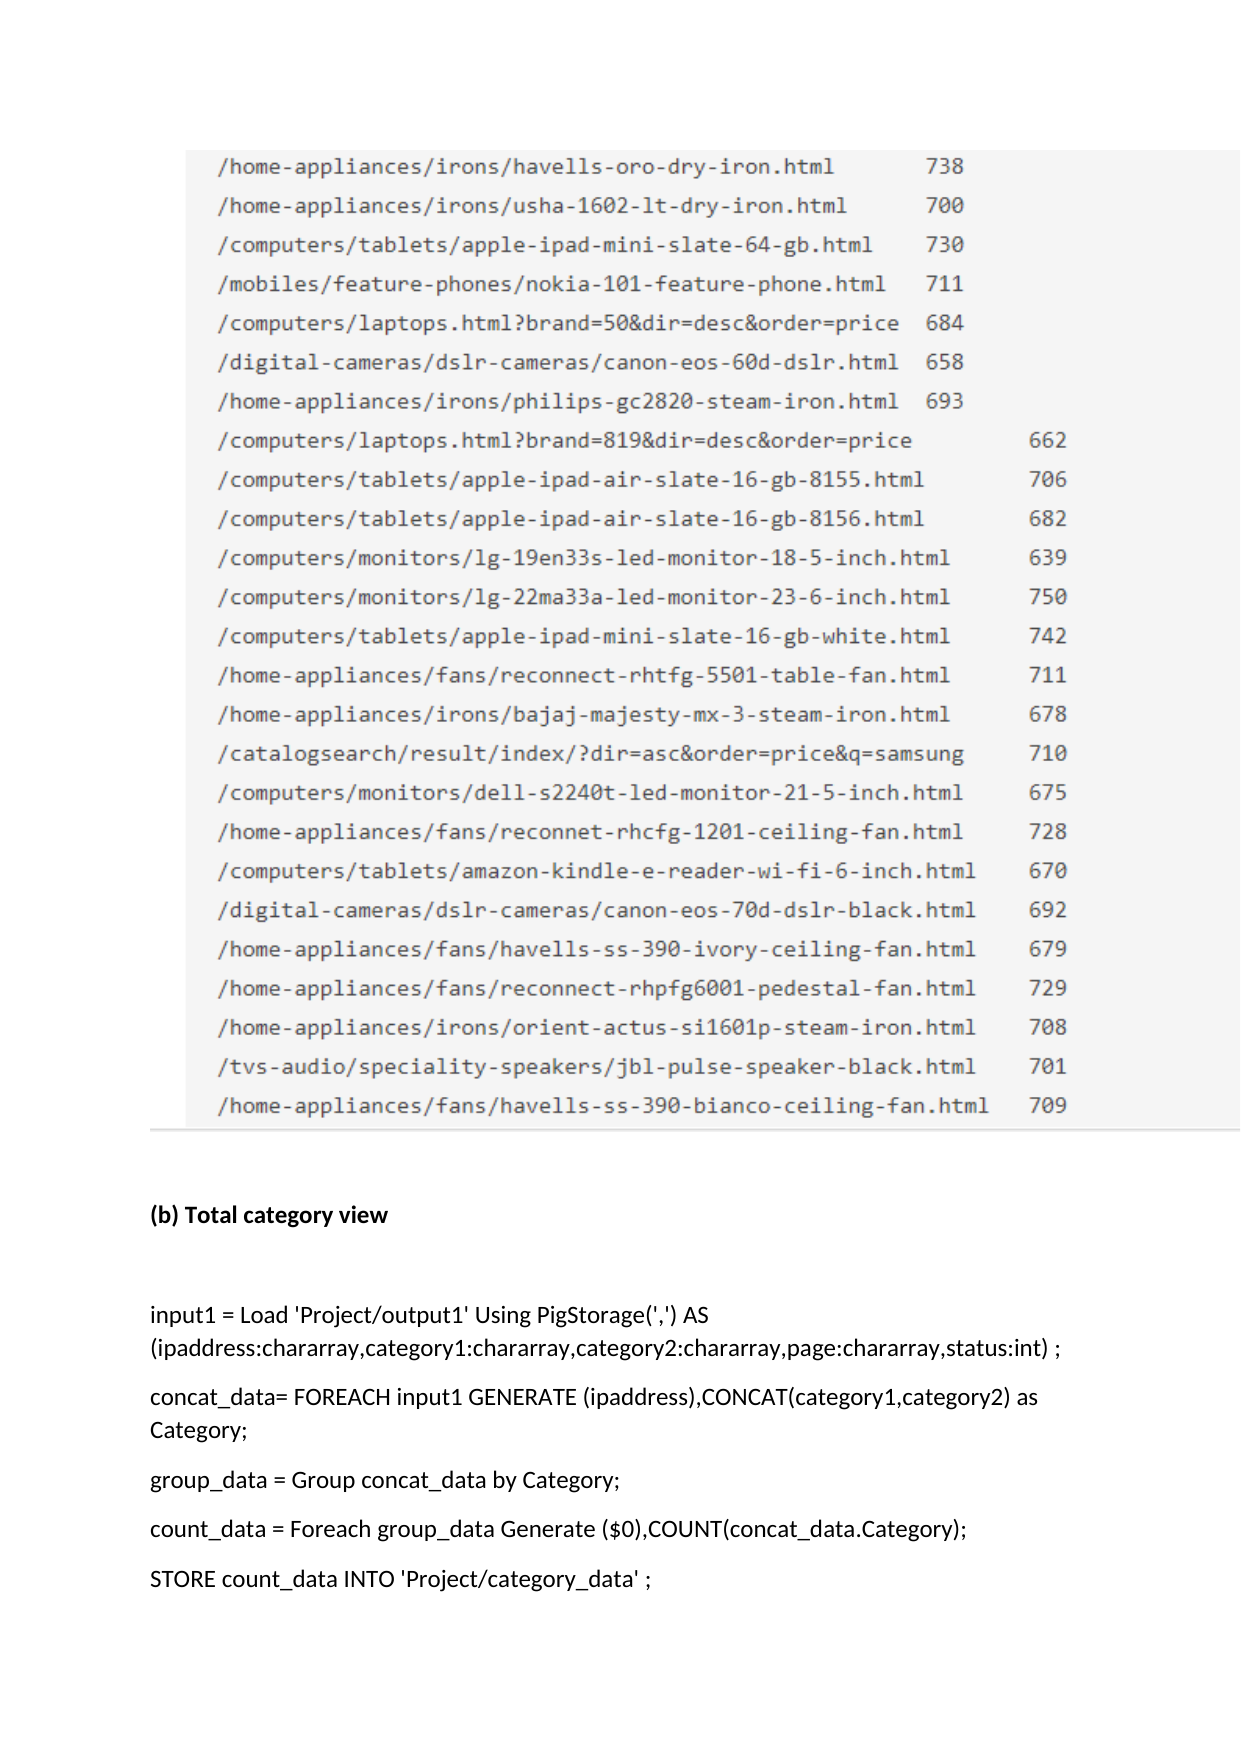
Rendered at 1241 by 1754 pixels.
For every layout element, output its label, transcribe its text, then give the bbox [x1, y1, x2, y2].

text STORE count_data INTO 'Project/category_data' ; [150, 1563, 1090, 1593]
text input1 = Load 'Project/output1' Using PigStorage(',') AS (ipaddress:chararray,category1:chararray,category2:chararray,page:chararray,status:int) ; [150, 1299, 1090, 1362]
picture [150, 150, 1241, 1132]
text count_data = Foreach group_data Generate ($0),COUNT(concat_data.Category); [150, 1513, 1090, 1544]
text (b) Total category view [150, 1200, 1090, 1230]
text concat_data= FOREACH input1 GENERATE (ipaddress),CONCAT(category1,category2) as Category; [150, 1381, 1090, 1445]
text group_data = Group concat_data by Category; [150, 1464, 1090, 1494]
